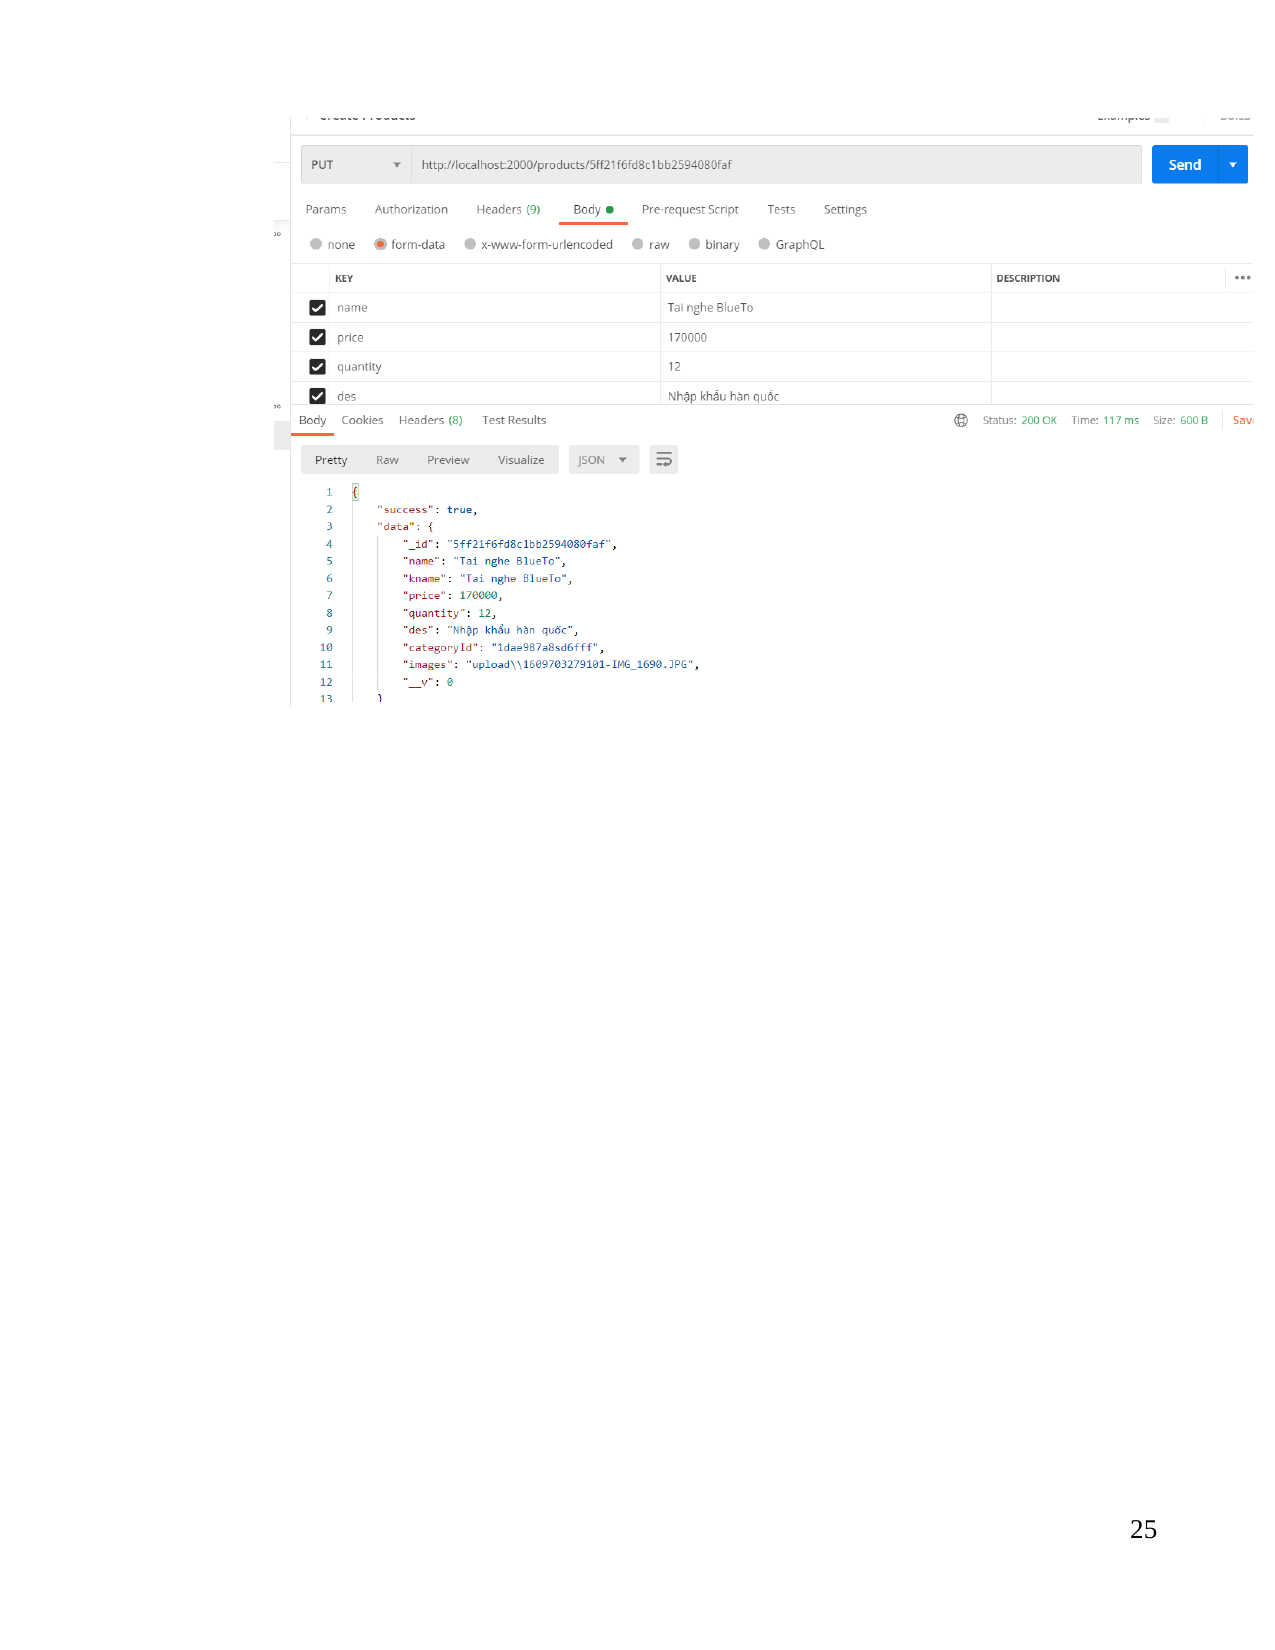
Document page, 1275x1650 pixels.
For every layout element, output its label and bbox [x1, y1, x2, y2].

picture [273, 118, 1254, 706]
